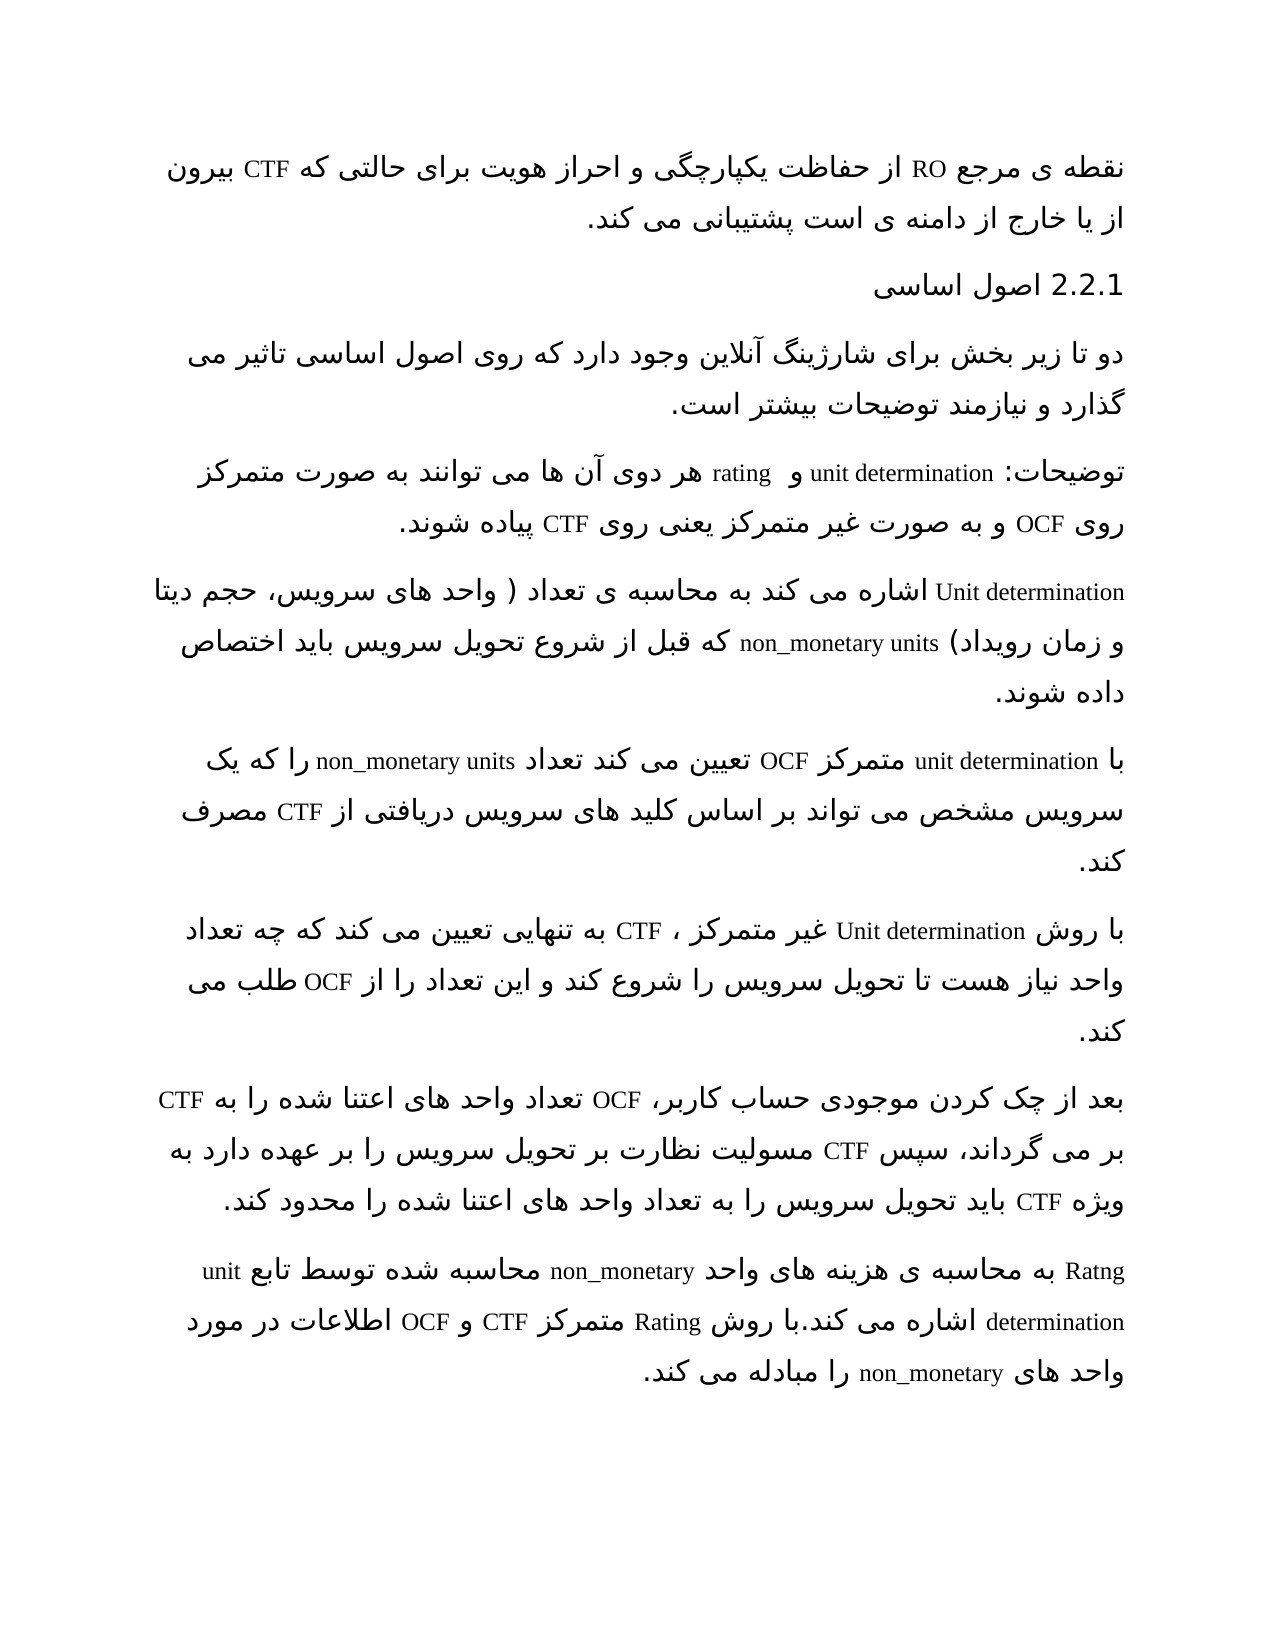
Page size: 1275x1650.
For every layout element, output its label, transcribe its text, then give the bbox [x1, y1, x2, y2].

text 2.2.1 اصول اساسی [150, 268, 1125, 302]
text نقطه ی مرجع RO از حفاظت یکپارچگی و احراز هویت برای حالتی که CTF بیرون از یا خارج از دامنه ی است پشتیبانی می کند. [150, 150, 1125, 235]
text با روش Unit determination غیر متمرکز ، CTF به تنهایی تعیین می کند که چه تعداد واحد نیاز هست تا تحویل سرویس را شروع کند و این تعداد را از OCF طلب می کند. [150, 912, 1125, 1048]
text Ratng به محاسبه ی هزینه های واحد non_monetary محاسبه شده توسط تابع unit determination اشاره می کند.با روش Rating متمرکز CTF و OCF اطلاعات در مورد واحد های non_monetary را مبادله می کند. [150, 1251, 1125, 1389]
text دو تا زیر بخش برای شارژینگ آنلاین وجود دارد که روی اصول اساسی تاثیر می گذارد و نیازمند توضیحات بیشتر است. [150, 336, 1125, 421]
text Unit determination اشاره می کند به محاسبه ی تعداد ( واحد های سرویس، حجم دیتا و زمان رویداد) non_monetary units‌ که قبل از شروع تحویل سرویس باید اختصاص داده شوند. [150, 573, 1125, 709]
text با unit determination متمرکز OCF تعیین می کند تعداد non_monetary units را که یک سرویس مشخص می تواند بر اساس کلید های سرویس دریافتی از CTF مصرف کند. [150, 743, 1125, 878]
text بعد از چک کردن موجودی حساب کاربر، OCF تعداد واحد های اعتنا شده را به CTF بر می گرداند، سپس CTF مسولیت نظارت بر تحویل سرویس را بر عهده دارد به ویژه CTF باید تحویل سرویس را به تعداد واحد های اعتنا شده را محدود کند. [150, 1082, 1125, 1217]
text توضیحات: unit determination و rating هر دوی آن ها می توانند به صورت متمرکز روی OCF و به صورت غیر متمرکز یعنی روی CTF پیاده شوند. [150, 455, 1125, 539]
